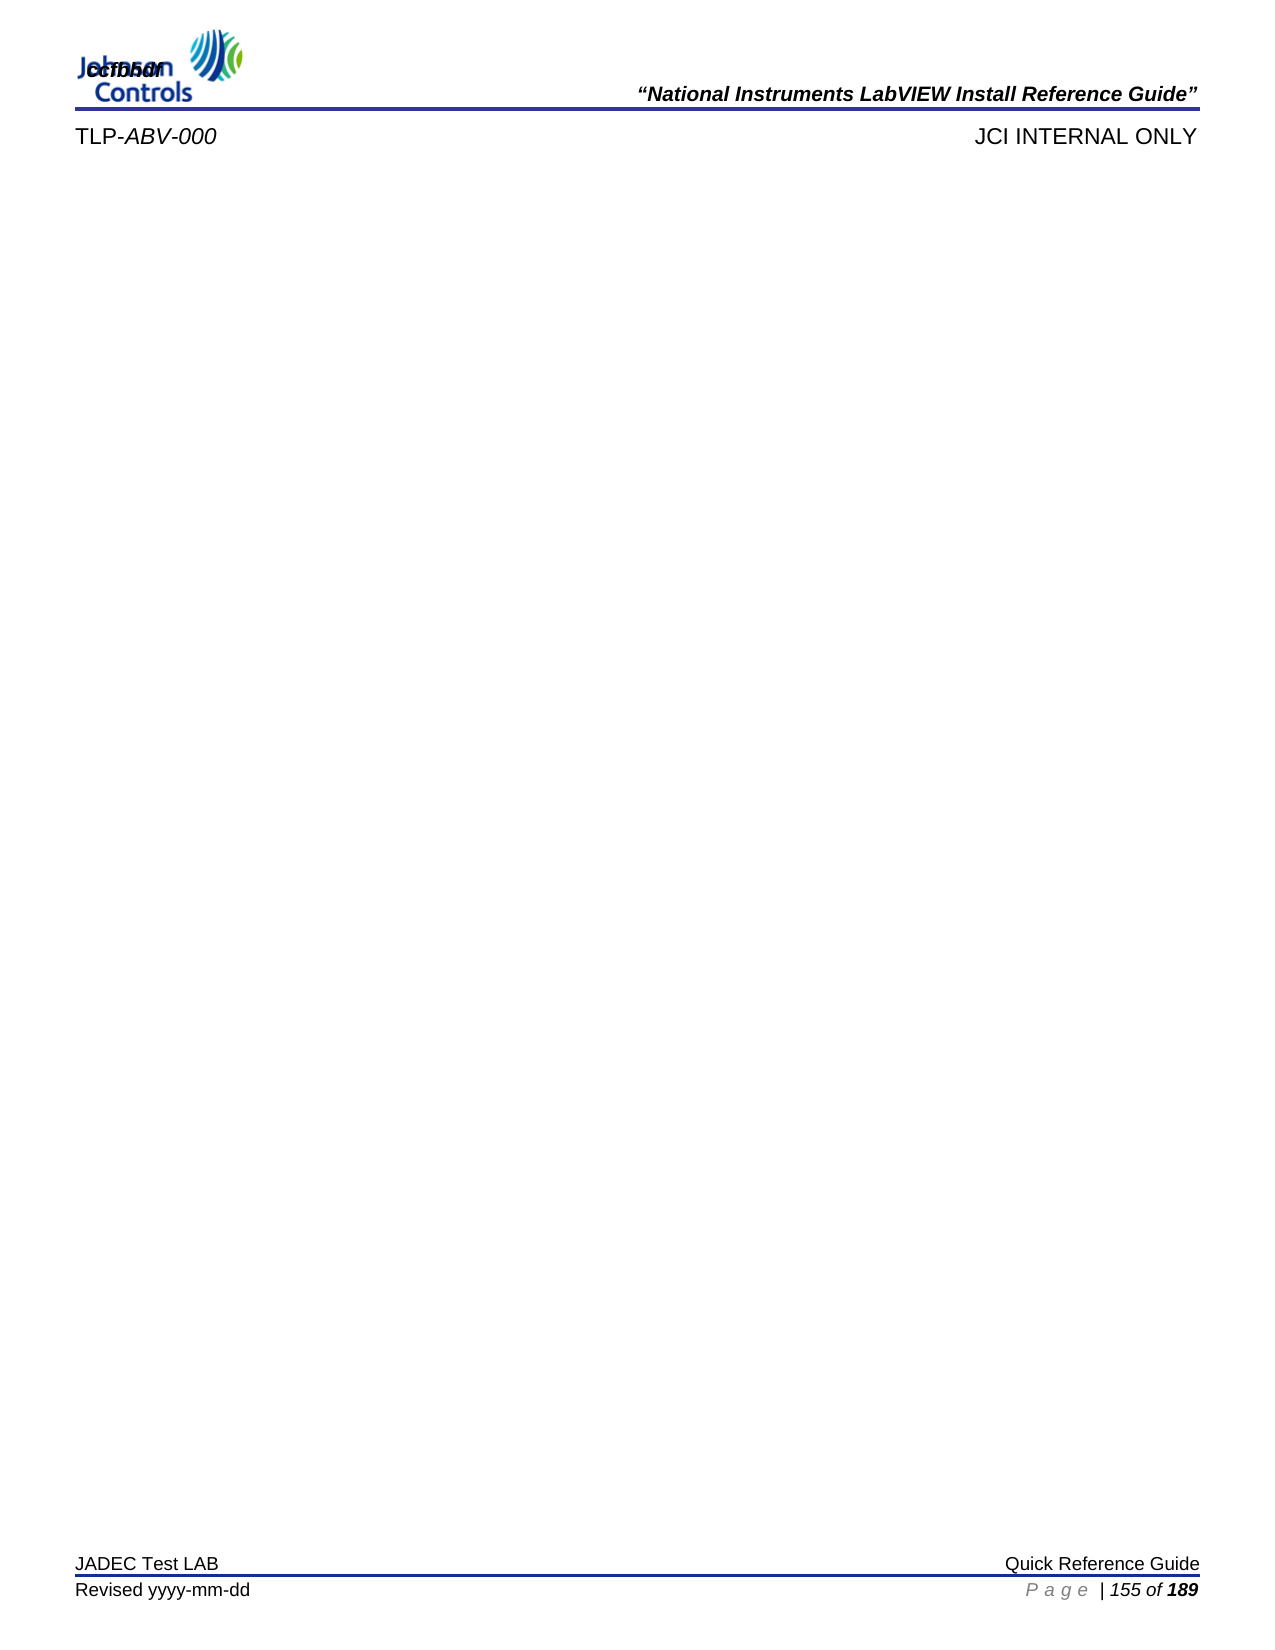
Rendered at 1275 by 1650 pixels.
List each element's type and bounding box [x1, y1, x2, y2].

picture [76, 26, 246, 105]
